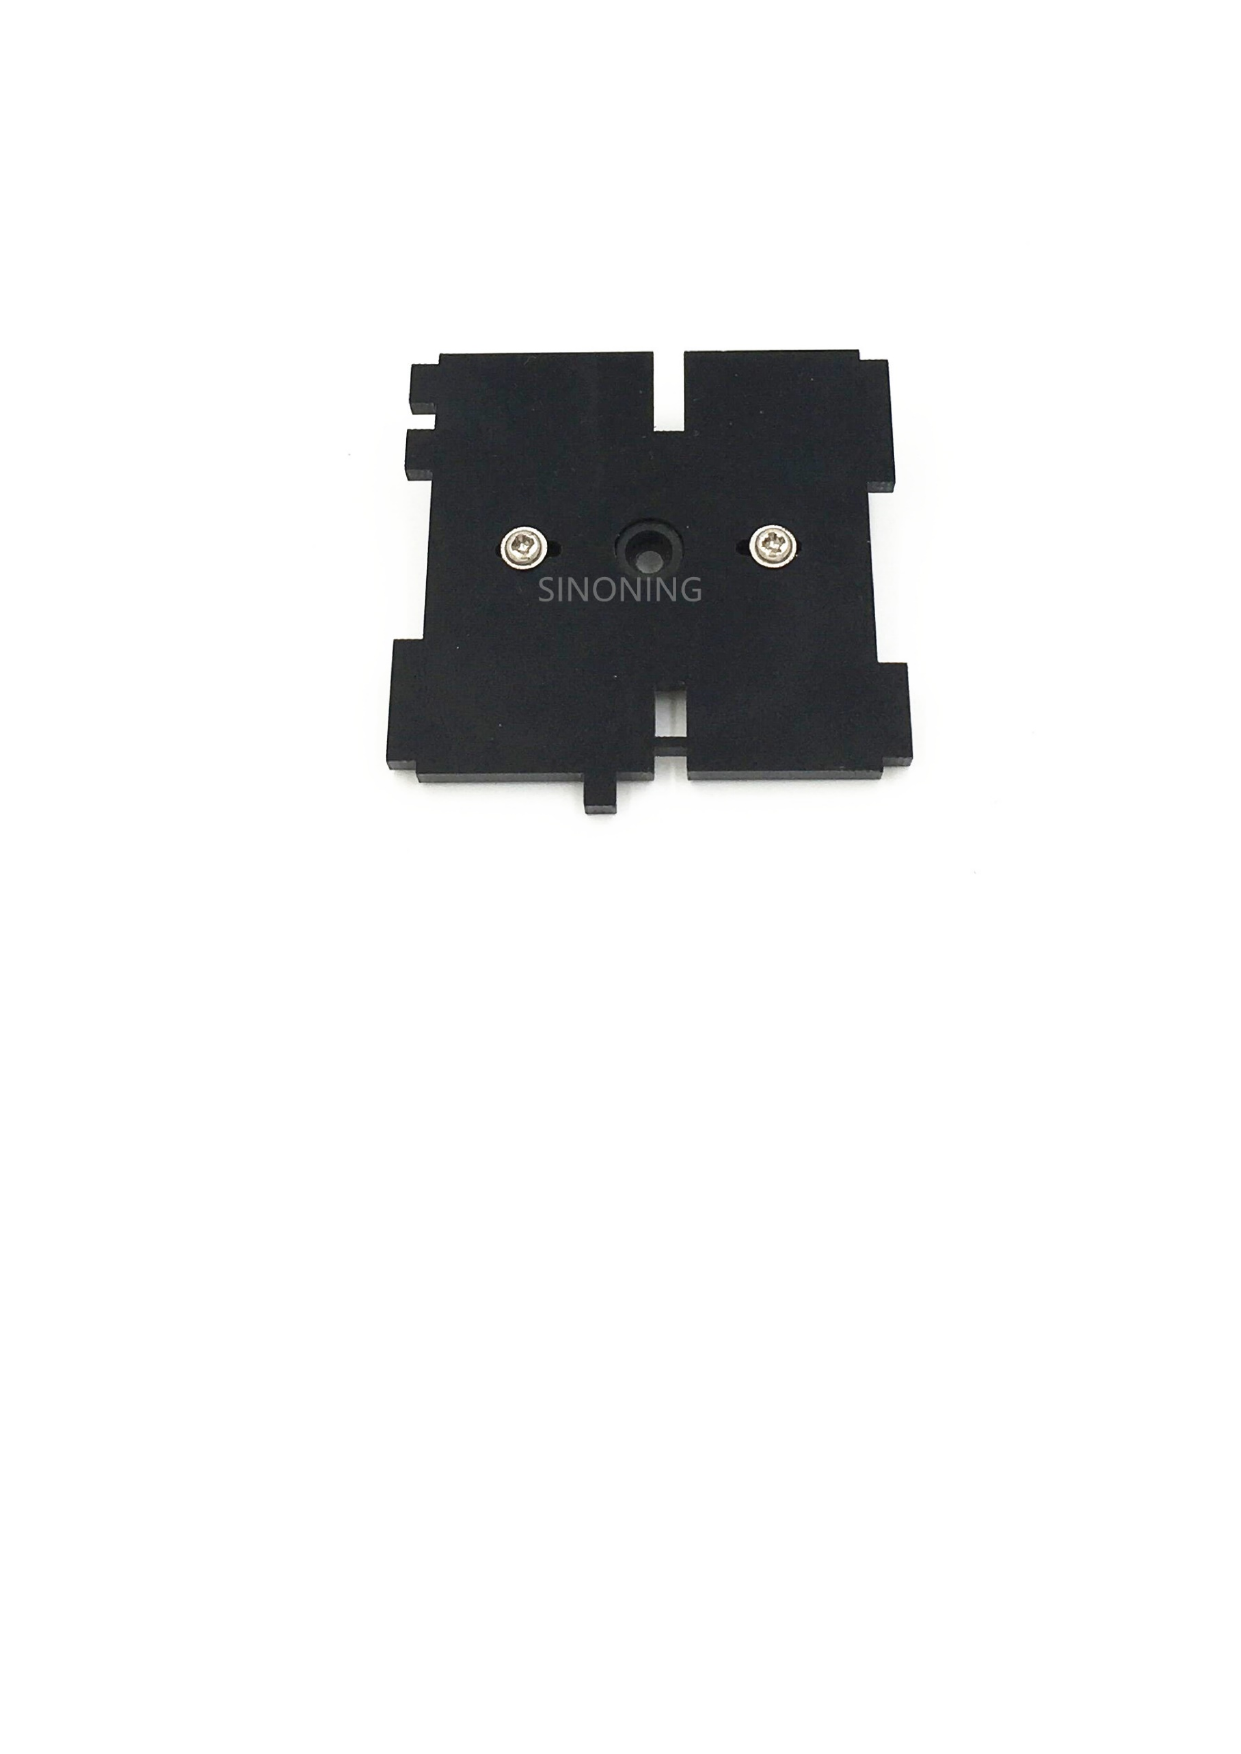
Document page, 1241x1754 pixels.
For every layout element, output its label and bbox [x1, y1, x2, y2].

picture [177, 147, 1063, 1034]
